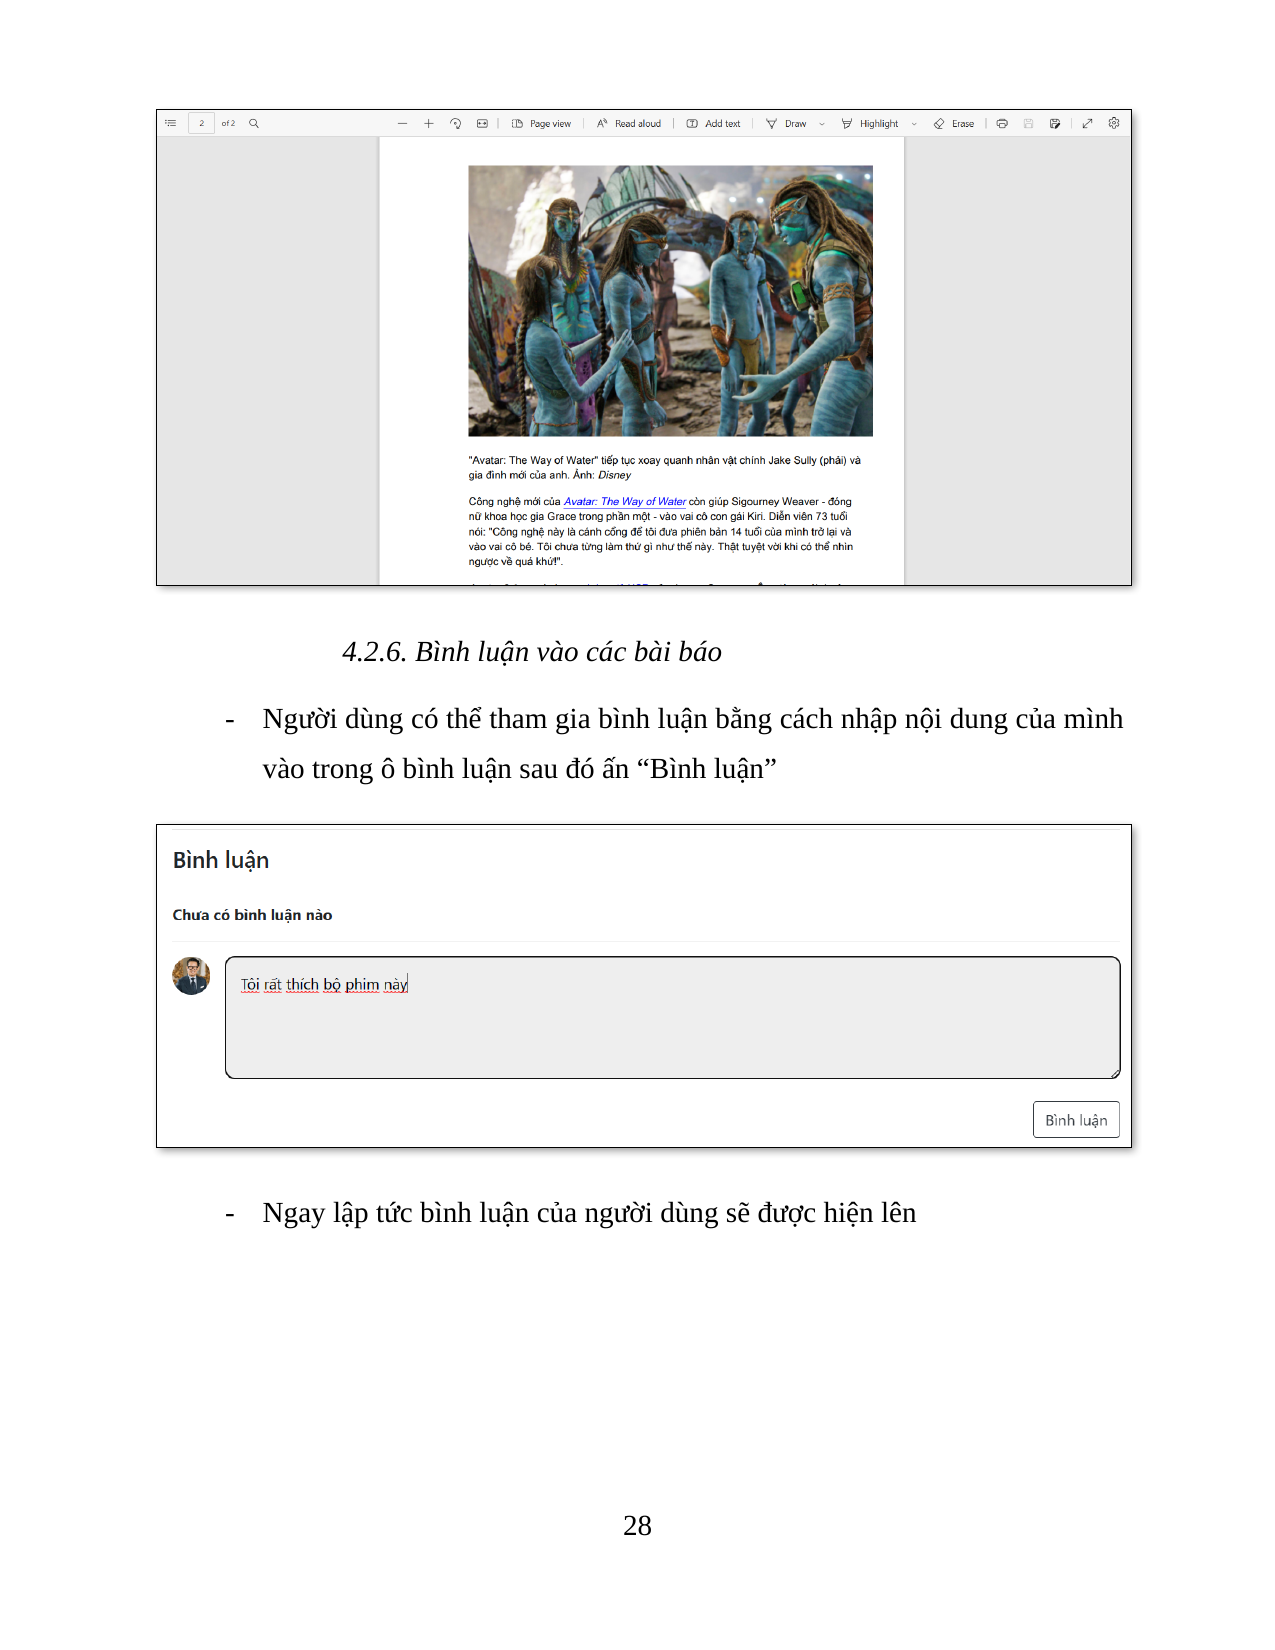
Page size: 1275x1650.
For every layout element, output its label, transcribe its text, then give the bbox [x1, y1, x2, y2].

picture [157, 825, 1131, 1147]
list Ngay lập tức bình luận của người dùng sẽ được hiện lên [225, 1195, 1125, 1229]
picture [157, 110, 1131, 585]
text Bình luận vào các bài báo [342, 634, 1125, 667]
list Người dùng có thể tham gia bình luận bằng cách nhập nội dung của mình vào trong ô bình luận sau đó ấn “Bình luận” [225, 701, 1125, 785]
